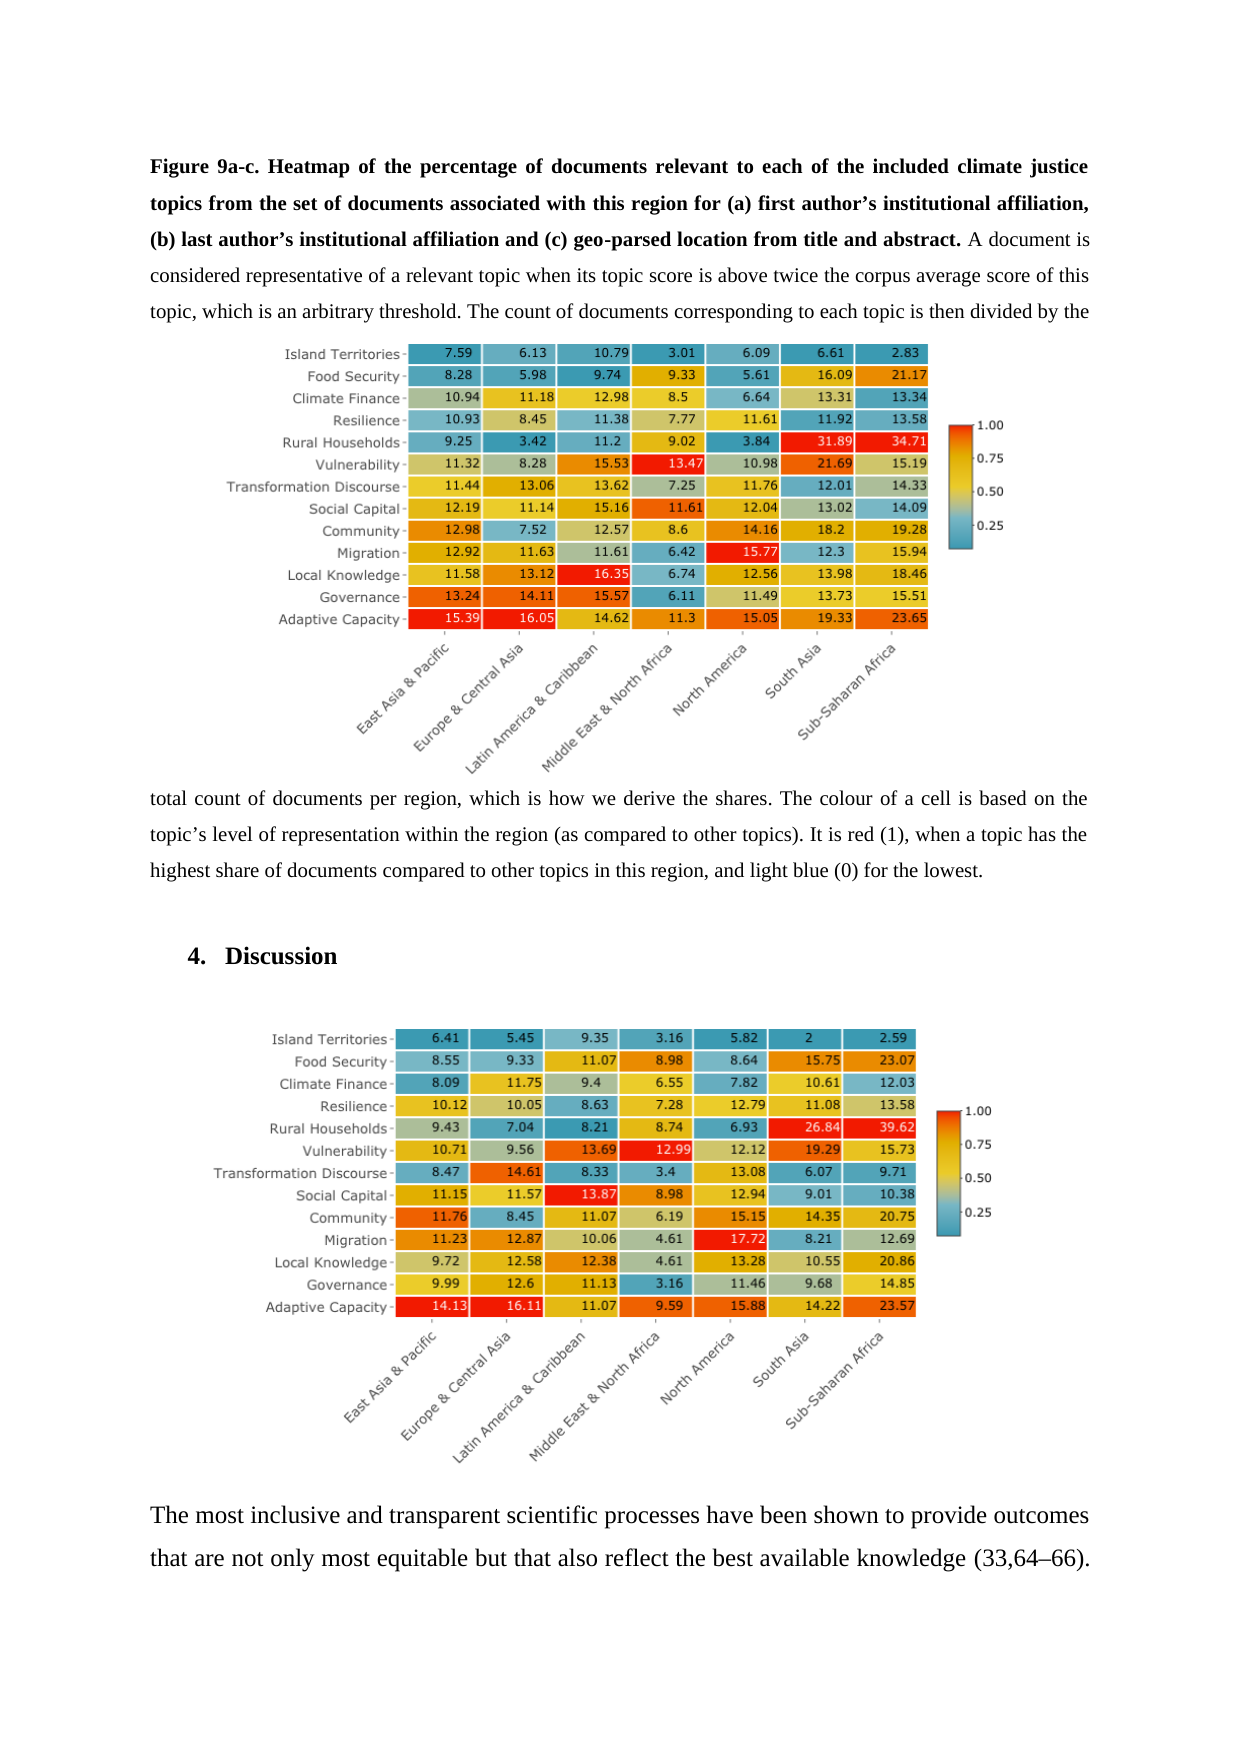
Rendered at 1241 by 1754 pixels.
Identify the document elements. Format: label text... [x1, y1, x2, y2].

subtitle Discussion [187, 941, 1090, 970]
picture [209, 343, 1017, 786]
picture [196, 1028, 1004, 1472]
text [150, 1028, 1090, 1572]
